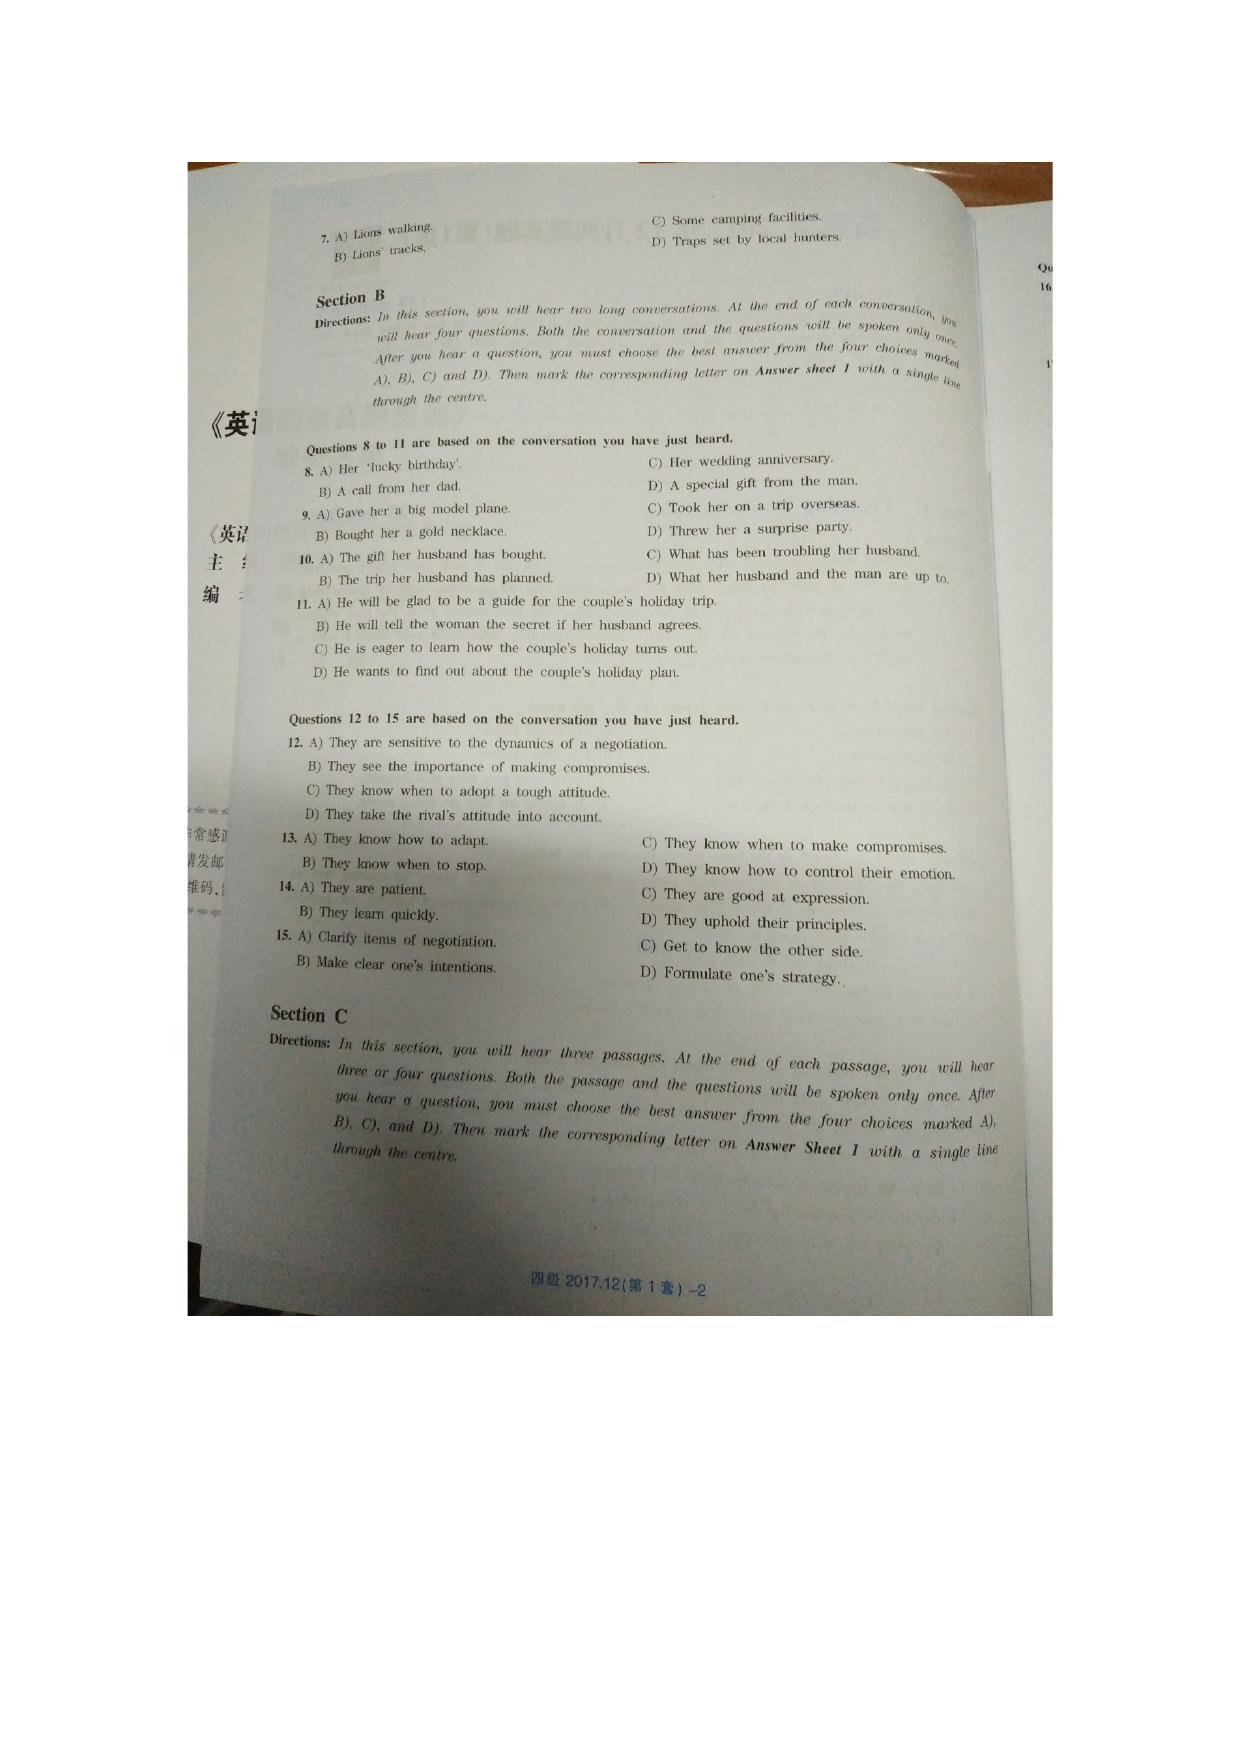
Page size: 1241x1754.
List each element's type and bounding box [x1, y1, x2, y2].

picture [187, 162, 1053, 1316]
